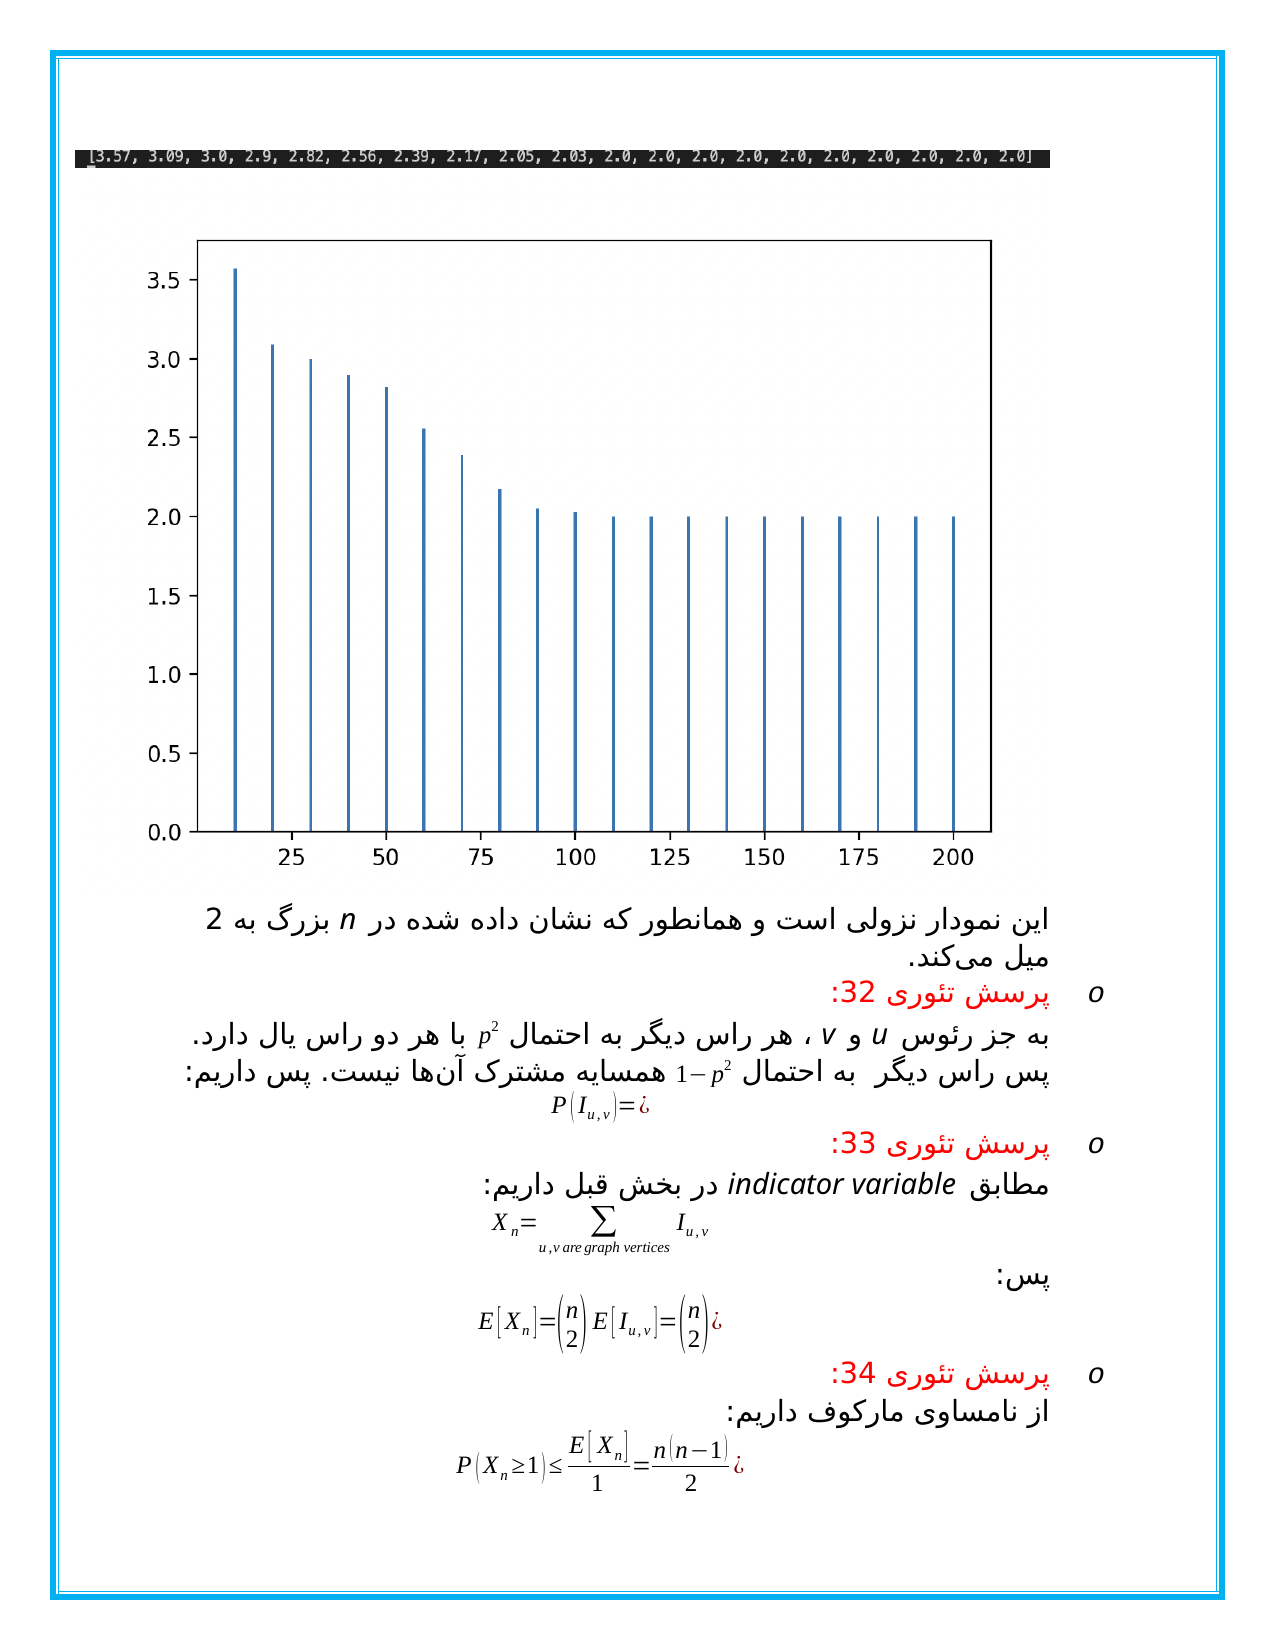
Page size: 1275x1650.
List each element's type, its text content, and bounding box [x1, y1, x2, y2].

list پس: [150, 1257, 1050, 1291]
list پرسش تئوری 34: [150, 1357, 1087, 1393]
picture [75, 177, 1050, 897]
list به جز رئوس u و v ، هر راس دیگر به احتمال با هر دو راس یال دارد. پس راس دیگر به احتمال همسایه مشترک آن‌ها نیست. پس داریم: [150, 1013, 1050, 1088]
picture [75, 150, 1050, 168]
list این نمودار نزولی است و همانطور که نشان داده شده در n بزرگ به 2 میل می‌کند. [150, 898, 1050, 974]
list پرسش تئوری 32: [150, 975, 1087, 1011]
list از نامساوی مارکوف داریم: [150, 1394, 1050, 1428]
list پرسش تئوری 33: [150, 1126, 1087, 1162]
list مطابق indicator variable در بخش قبل داریم: [150, 1164, 1050, 1203]
